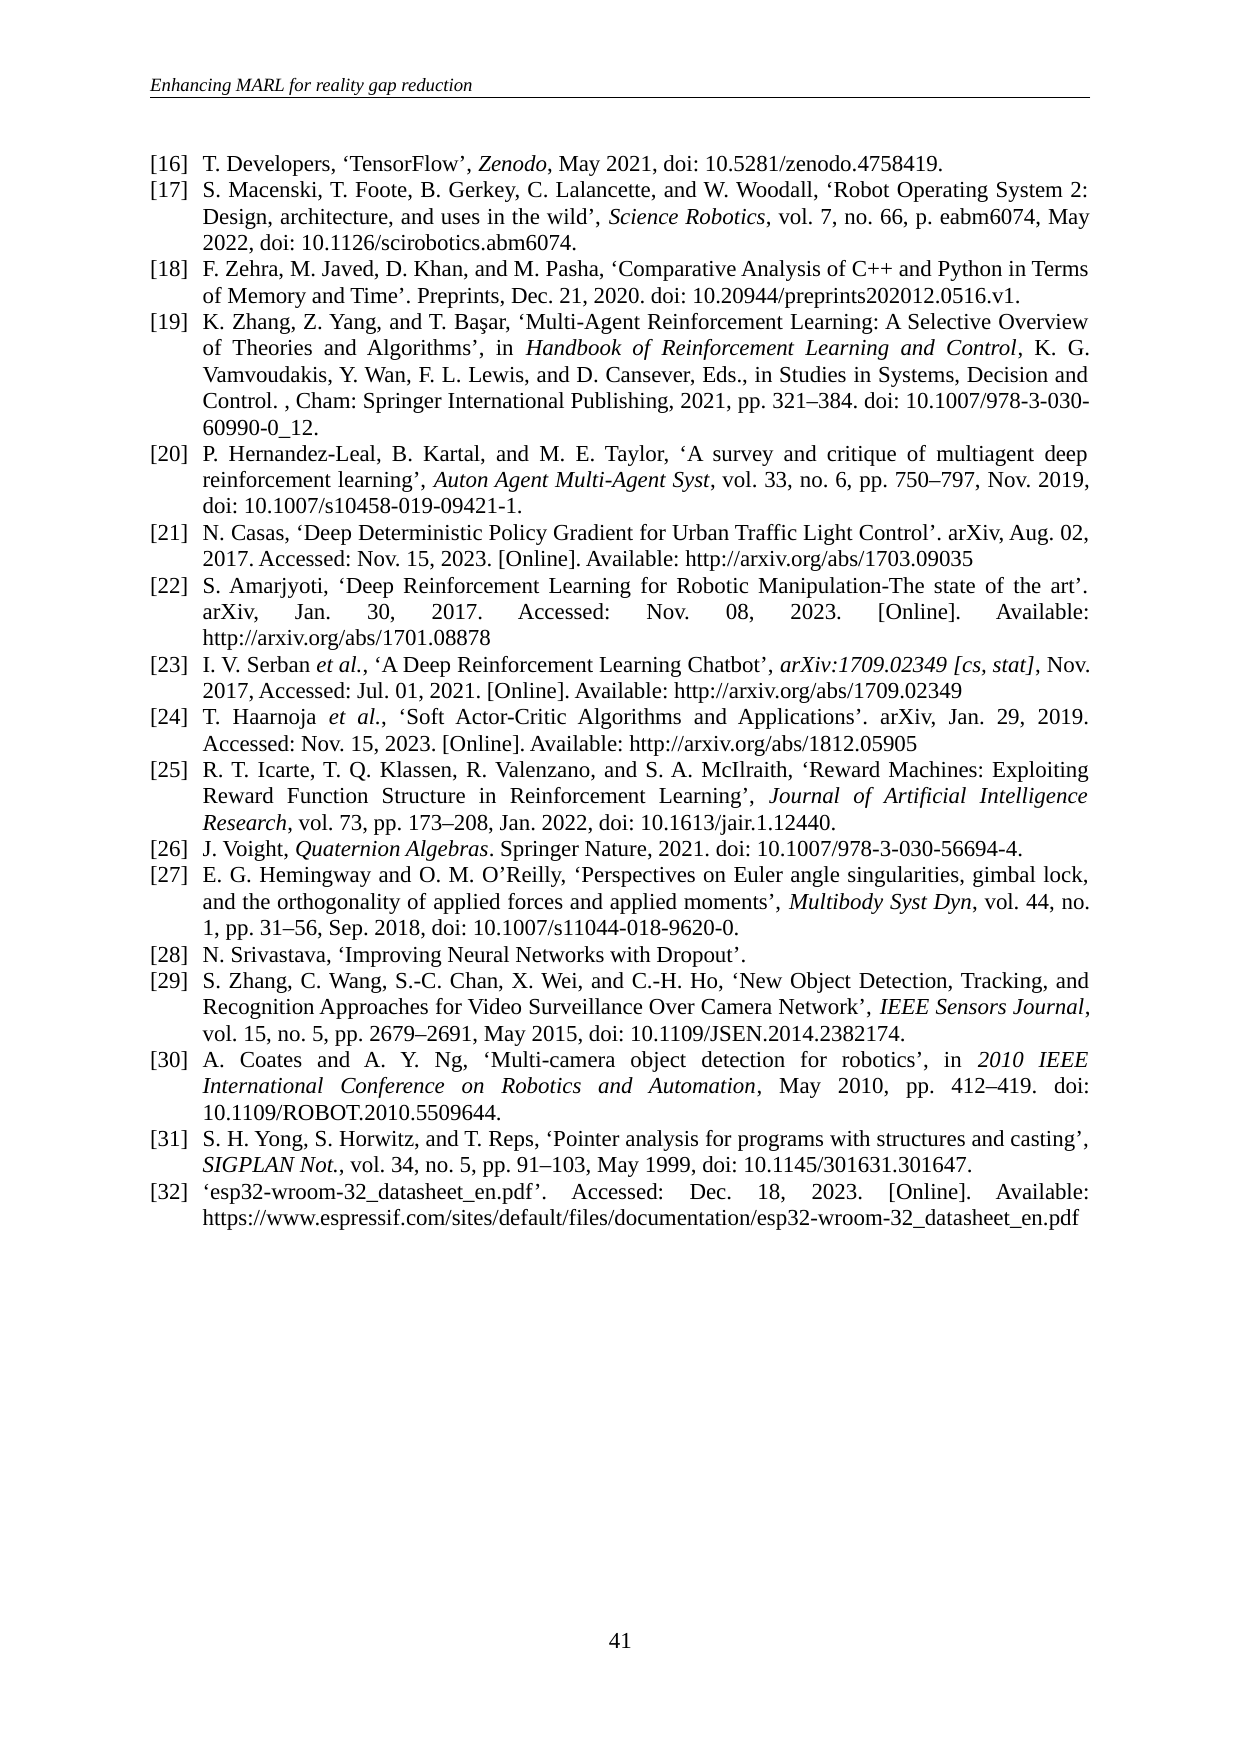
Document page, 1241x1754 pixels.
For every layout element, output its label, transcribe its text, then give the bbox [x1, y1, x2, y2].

text [28] N. Srivastava, ‘Improving Neural Networks with Dropout’. [150, 941, 1090, 967]
text [26] J. Voight, Quaternion Algebras. Springer Nature, 2021. doi: 10.1007/978-3-030-56694-4. [150, 835, 1090, 862]
text [17] S. Macenski, T. Foote, B. Gerkey, C. Lalancette, and W. Woodall, ‘Robot Operating System 2: Design, architecture, and uses in the wild’, Science Robotics, vol. 7, no. 66, p. eabm6074, May 2022, doi: 10.1126/scirobotics.abm6074. [150, 176, 1090, 255]
text [30] A. Coates and A. Y. Ng, ‘Multi-camera object detection for robotics’, in 2010 IEEE International Conference on Robotics and Automation, May 2010, pp. 412–419. doi: 10.1109/ROBOT.2010.5509644. [150, 1046, 1090, 1125]
text [22] S. Amarjyoti, ‘Deep Reinforcement Learning for Robotic Manipulation-The state of the art’. arXiv, Jan. 30, 2017. Accessed: Nov. 08, 2023. [Online]. Available: http://arxiv.org/abs/1701.08878 [150, 572, 1090, 651]
text [29] S. Zhang, C. Wang, S.-C. Chan, X. Wei, and C.-H. Ho, ‘New Object Detection, Tracking, and Recognition Approaches for Video Surveillance Over Camera Network’, IEEE Sensors Journal, vol. 15, no. 5, pp. 2679–2691, May 2015, doi: 10.1109/JSEN.2014.2382174. [150, 967, 1090, 1046]
text [31] S. H. Yong, S. Horwitz, and T. Reps, ‘Pointer analysis for programs with structures and casting’, SIGPLAN Not., vol. 34, no. 5, pp. 91–103, May 1999, doi: 10.1145/301631.301647. [150, 1125, 1090, 1178]
text [21] N. Casas, ‘Deep Deterministic Policy Gradient for Urban Traffic Light Control’. arXiv, Aug. 02, 2017. Accessed: Nov. 15, 2023. [Online]. Available: http://arxiv.org/abs/1703.09035 [150, 519, 1090, 572]
text [25] R. T. Icarte, T. Q. Klassen, R. Valenzano, and S. A. McIlraith, ‘Reward Machines: Exploiting Reward Function Structure in Reinforcement Learning’, Journal of Artificial Intelligence Research, vol. 73, pp. 173–208, Jan. 2022, doi: 10.1613/jair.1.12440. [150, 756, 1090, 835]
text [16] T. Developers, ‘TensorFlow’, Zenodo, May 2021, doi: 10.5281/zenodo.4758419. [150, 150, 1090, 176]
text [18] F. Zehra, M. Javed, D. Khan, and M. Pasha, ‘Comparative Analysis of C++ and Python in Terms of Memory and Time’. Preprints, Dec. 21, 2020. doi: 10.20944/preprints202012.0516.v1. [150, 255, 1090, 308]
text [19] K. Zhang, Z. Yang, and T. Başar, ‘Multi-Agent Reinforcement Learning: A Selective Overview of Theories and Algorithms’, in Handbook of Reinforcement Learning and Control, K. G. Vamvoudakis, Y. Wan, F. L. Lewis, and D. Cansever, Eds., in Studies in Systems, Decision and Control. , Cham: Springer International Publishing, 2021, pp. 321–384. doi: 10.1007/978-3-030-60990-0_12. [150, 308, 1090, 440]
text [32] ‘esp32-wroom-32_datasheet_en.pdf’. Accessed: Dec. 18, 2023. [Online]. Available: https://www.espressif.com/sites/default/files/documentation/esp32-wroom-32_datasheet_en.pdf [150, 1178, 1090, 1231]
text [20] P. Hernandez-Leal, B. Kartal, and M. E. Taylor, ‘A survey and critique of multiagent deep reinforcement learning’, Auton Agent Multi-Agent Syst, vol. 33, no. 6, pp. 750–797, Nov. 2019, doi: 10.1007/s10458-019-09421-1. [150, 440, 1090, 519]
text [27] E. G. Hemingway and O. M. O’Reilly, ‘Perspectives on Euler angle singularities, gimbal lock, and the orthogonality of applied forces and applied moments’, Multibody Syst Dyn, vol. 44, no. 1, pp. 31–56, Sep. 2018, doi: 10.1007/s11044-018-9620-0. [150, 862, 1090, 941]
text [23] I. V. Serban et al., ‘A Deep Reinforcement Learning Chatbot’, arXiv:1709.02349 [cs, stat], Nov. 2017, Accessed: Jul. 01, 2021. [Online]. Available: http://arxiv.org/abs/1709.02349 [150, 651, 1090, 703]
text [24] T. Haarnoja et al., ‘Soft Actor-Critic Algorithms and Applications’. arXiv, Jan. 29, 2019. Accessed: Nov. 15, 2023. [Online]. Available: http://arxiv.org/abs/1812.05905 [150, 703, 1090, 756]
